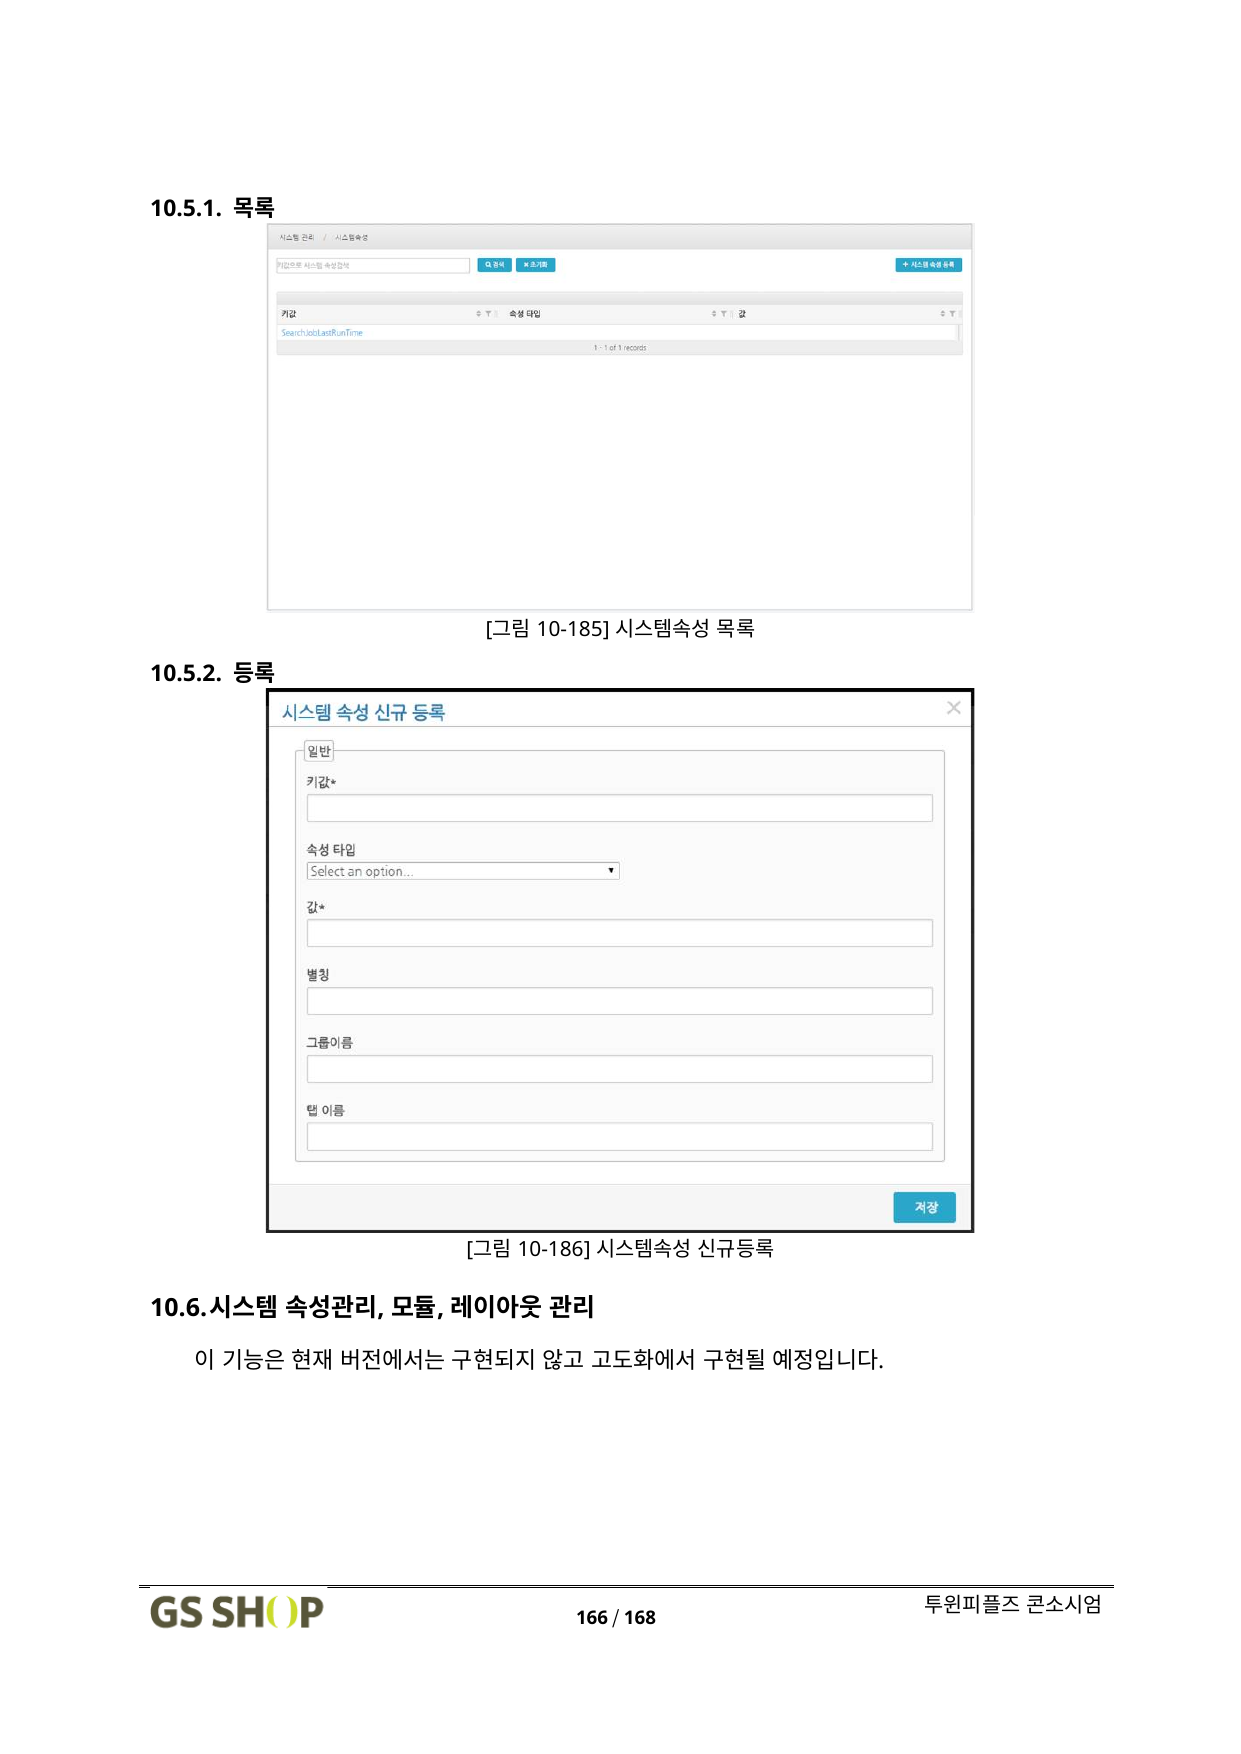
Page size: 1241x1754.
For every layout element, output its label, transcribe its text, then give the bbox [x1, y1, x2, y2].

picture [265, 688, 975, 1233]
subtitle 목록 [150, 190, 1067, 223]
subtitle 등록 [150, 655, 1067, 688]
picture [265, 223, 975, 613]
subtitle 시스템 속성관리, 모듈, 레이아웃 관리 [150, 1288, 1090, 1324]
text 이 기능은 현재 버전에서는 구현되지 않고 고도화에서 구현될 예정입니다. [194, 1342, 1090, 1375]
picture [150, 1587, 328, 1631]
